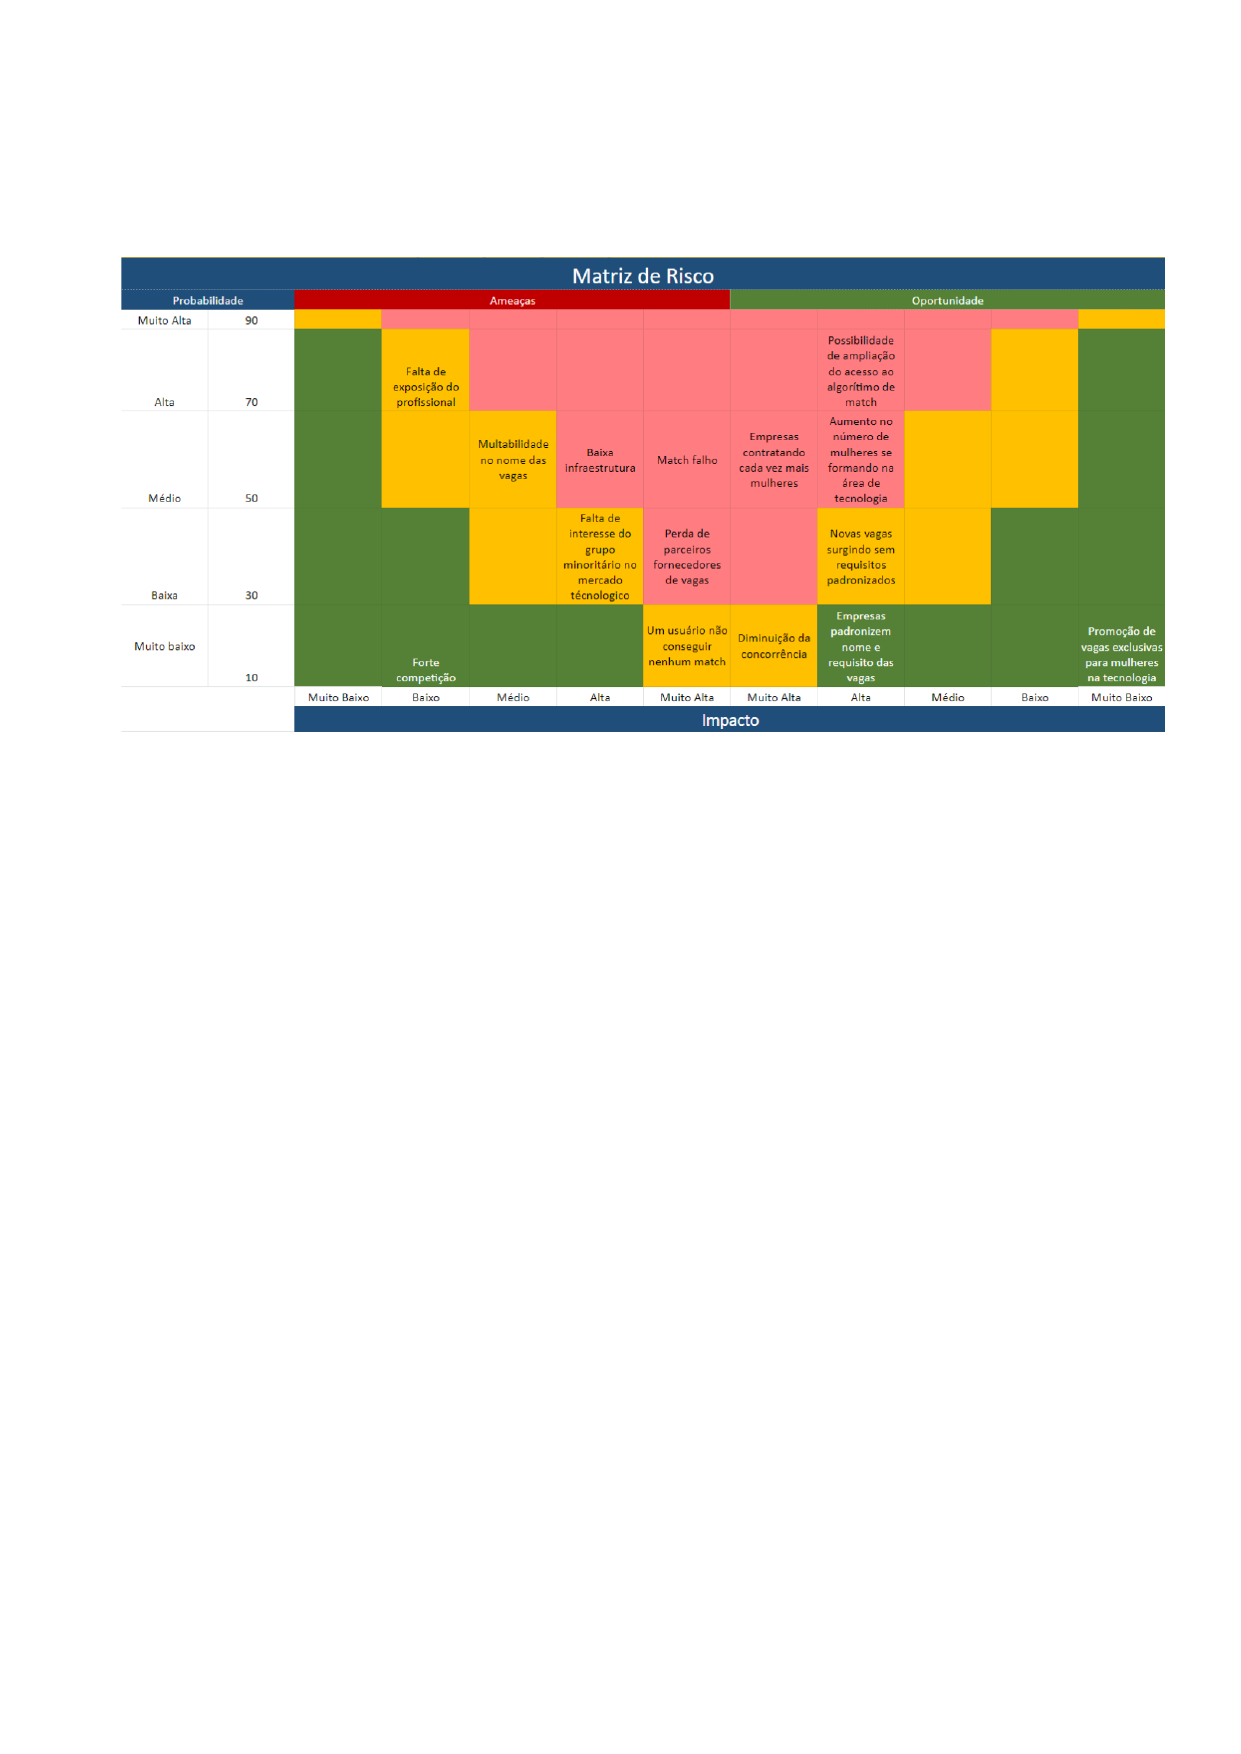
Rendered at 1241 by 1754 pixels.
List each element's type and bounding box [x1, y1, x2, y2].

picture [121, 257, 1165, 733]
